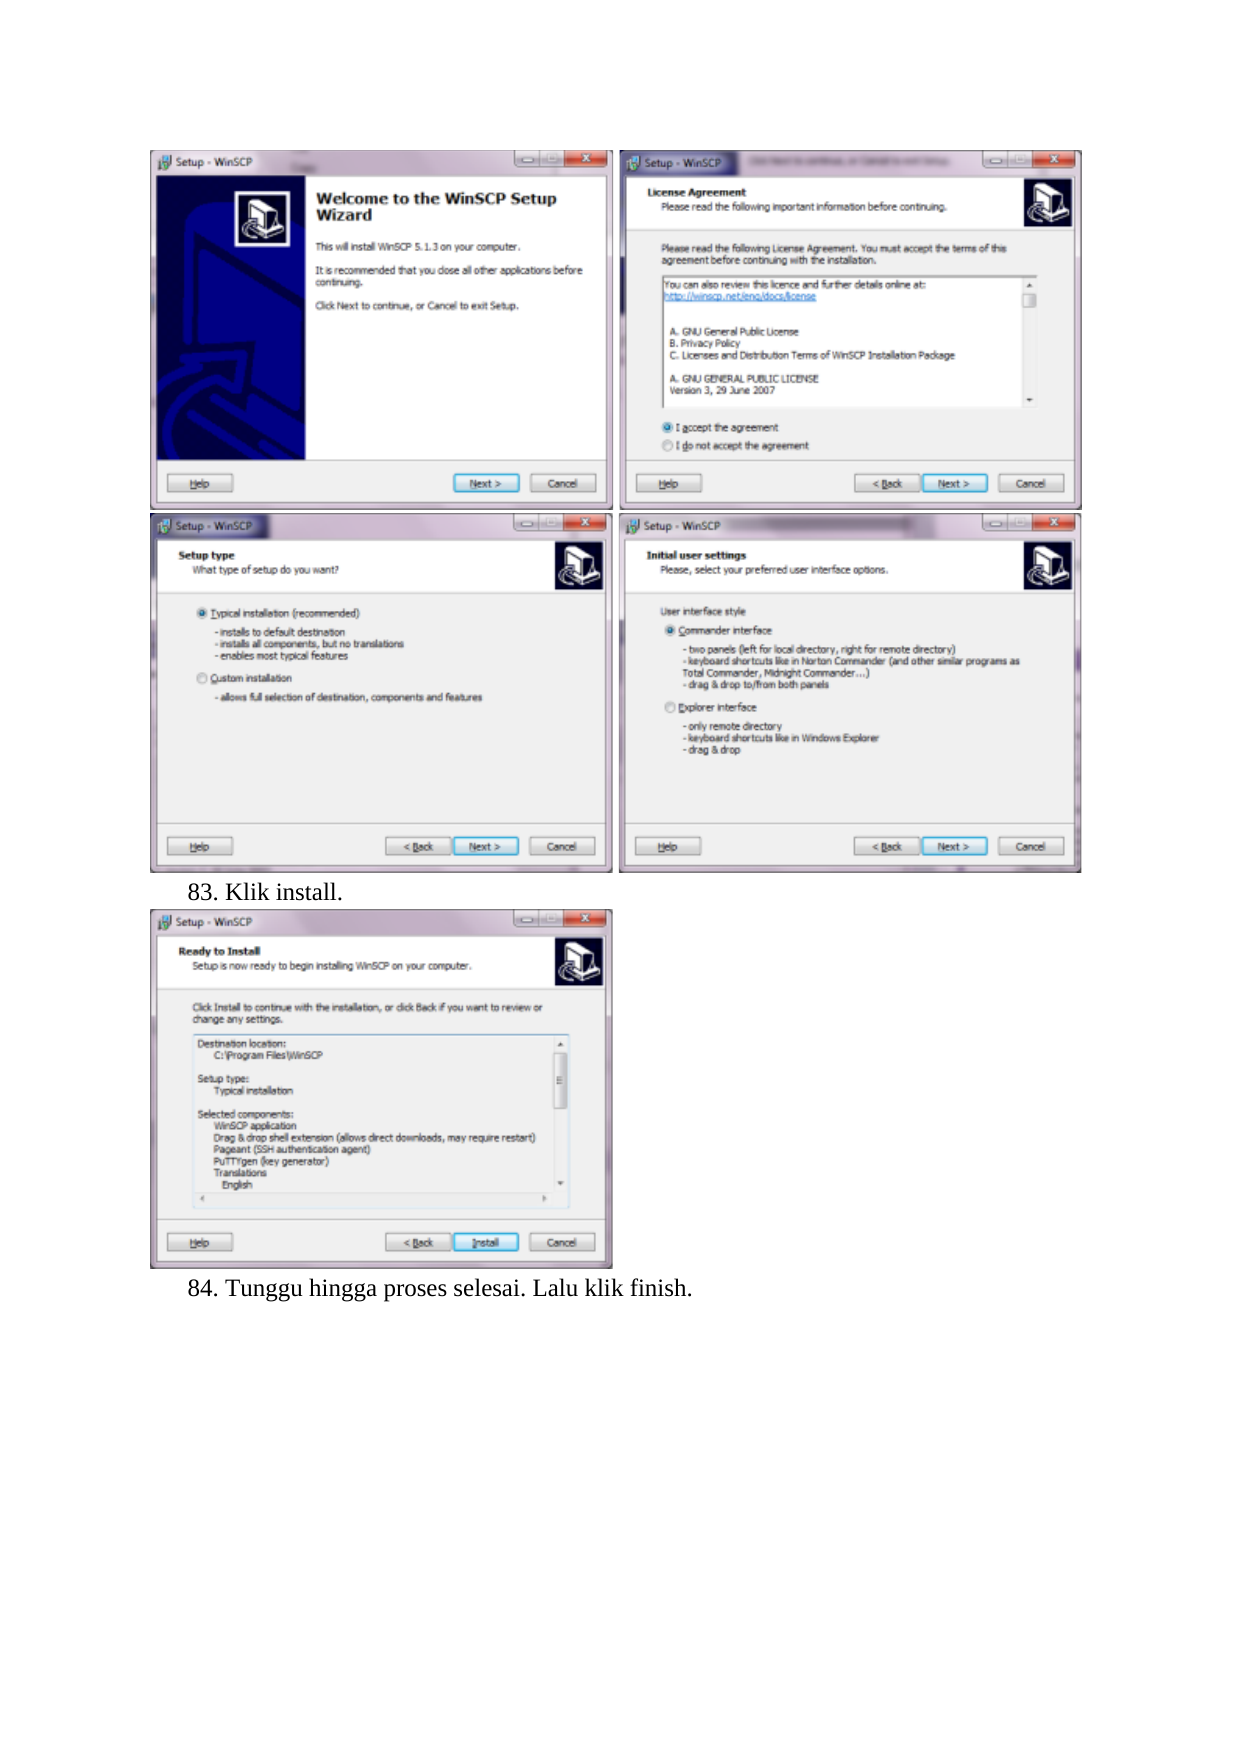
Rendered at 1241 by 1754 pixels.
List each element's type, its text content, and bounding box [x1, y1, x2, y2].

picture [619, 150, 1082, 510]
list Tunggu hingga proses selesai. Lalu klik finish. [187, 1273, 1090, 1302]
picture [150, 150, 614, 510]
picture [150, 909, 613, 1269]
list Klik install. [187, 877, 1090, 906]
picture [618, 513, 1082, 873]
picture [150, 513, 613, 873]
